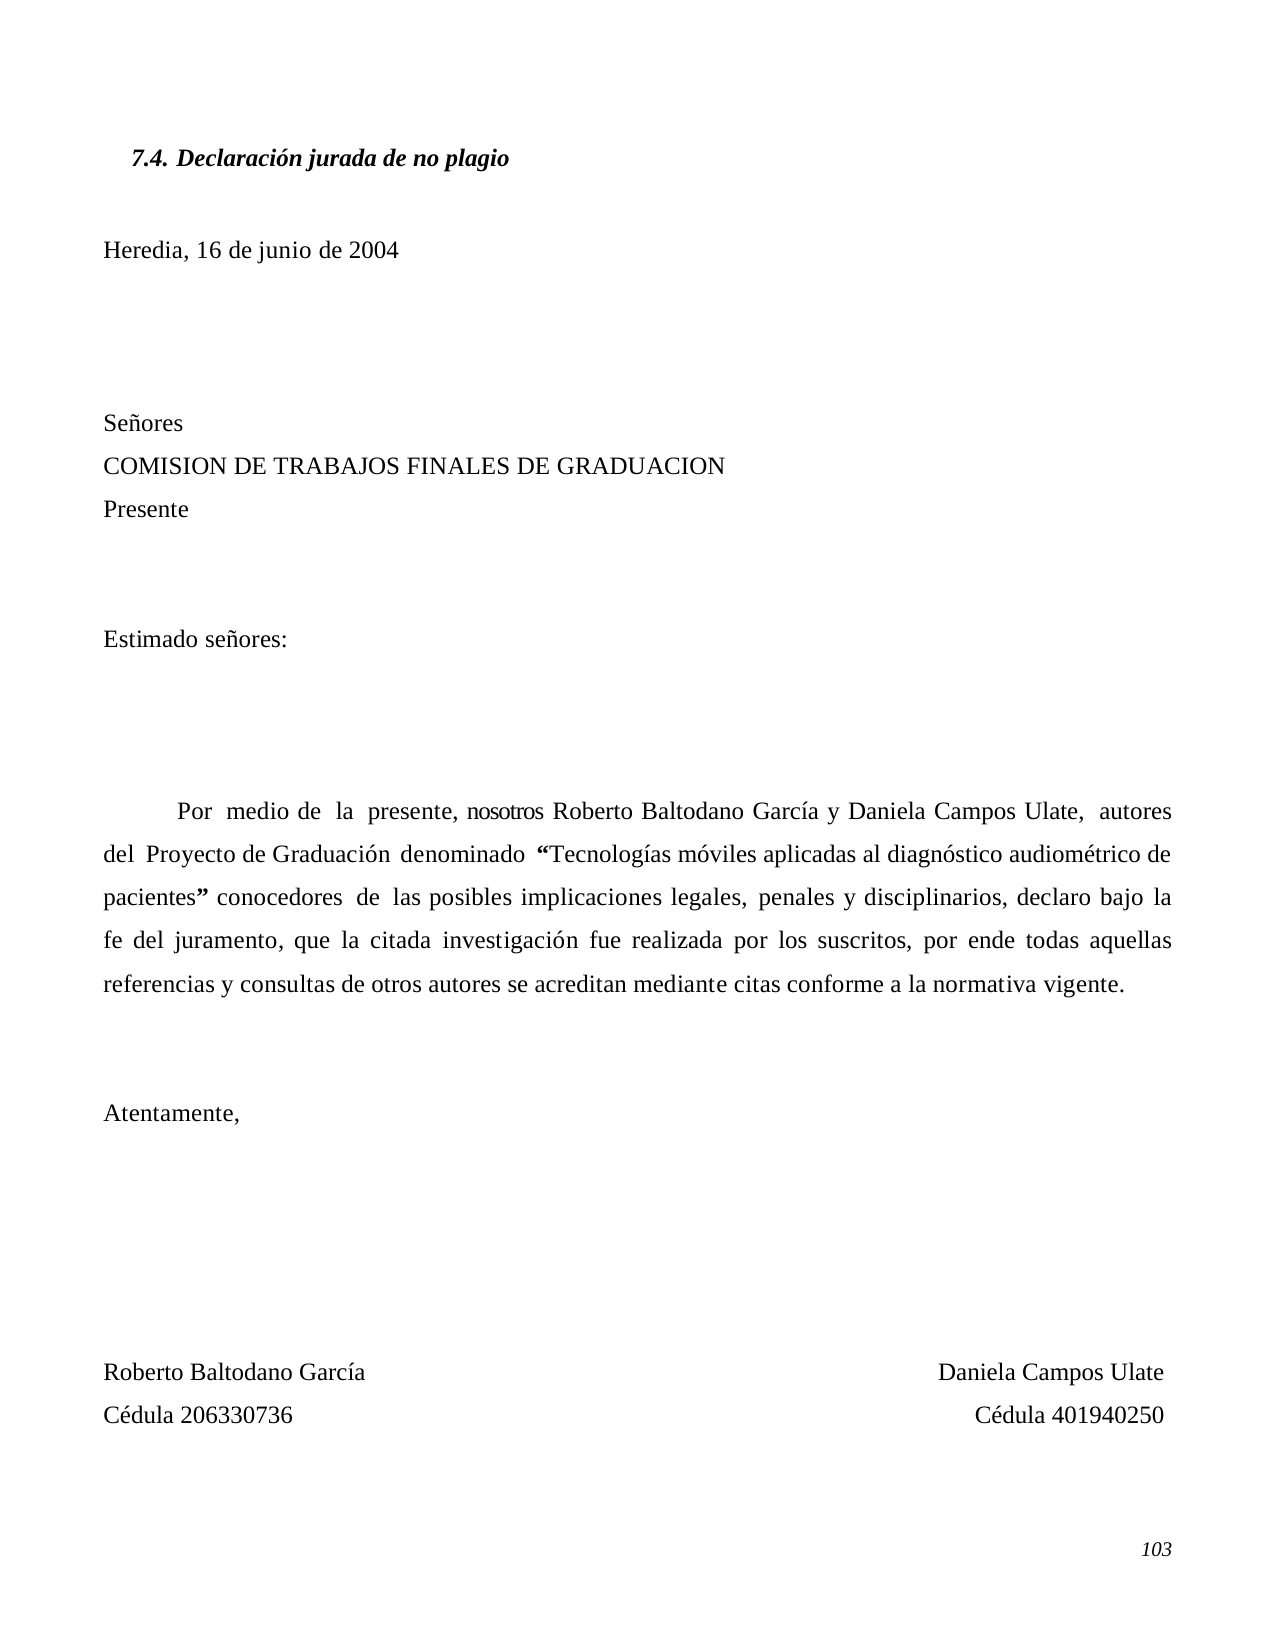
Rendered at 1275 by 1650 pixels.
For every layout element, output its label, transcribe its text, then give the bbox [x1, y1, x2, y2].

text Señores [103, 408, 1172, 437]
text Heredia, 16 de junio de 2004 [103, 236, 1172, 264]
text Declaración jurada de no plagio [131, 143, 1172, 172]
text Presente [103, 494, 1172, 523]
table_header Daniela Campos Ulate Cédula 401940250 [634, 1357, 1175, 1486]
text COMISION DE TRABAJOS FINALES DE GRADUACION [103, 451, 1172, 480]
text Estimado señores: [103, 624, 1172, 652]
text Atentamente, [103, 1098, 1172, 1127]
table_header Roberto Baltodano García Cédula 206330736 [92, 1357, 633, 1486]
text Por medio de la presente, nosotros Roberto Baltodano García y Daniela Campos Ulate, autores del Proyecto de Graduación denominado “” conocedores de las posibles implicaciones legales, penales y disciplinarios, declaro bajo la fe del juramento, que la citada investigación fue realizada por los suscritos, por ende todas aquellas referencias y consultas de otros autores se acreditan mediante citas conforme a la normativa vigente. [103, 796, 1172, 997]
